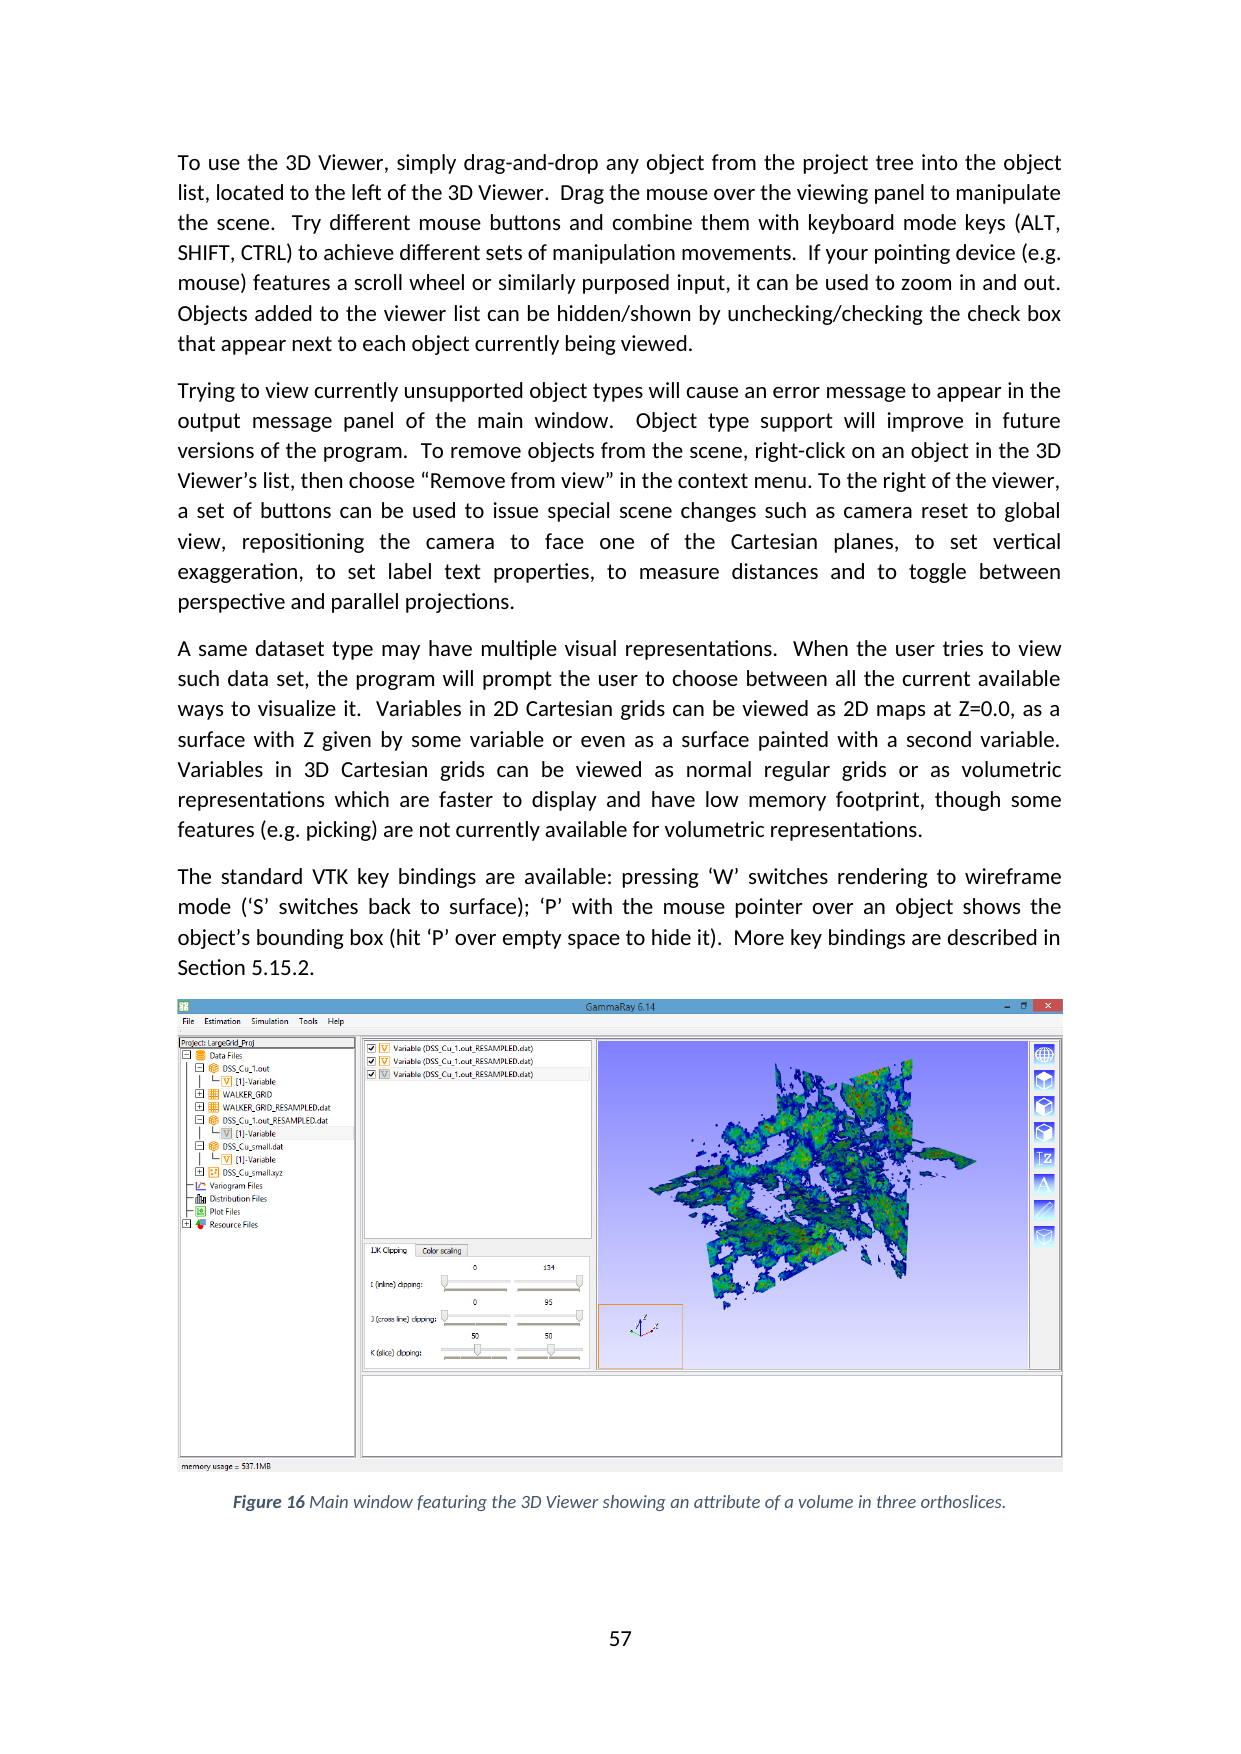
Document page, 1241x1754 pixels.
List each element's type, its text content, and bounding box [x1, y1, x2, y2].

text To use the 3D Viewer, simply drag-and-drop any object from the project tree into the object list, located to the left of the 3D Viewer. Drag the mouse over the viewing panel to manipulate the scene. Try different mouse buttons and combine them with keyboard mode keys (ALT, SHIFT, CTRL) to achieve different sets of manipulation movements. If your pointing device (e.g. mouse) features a scroll wheel or similarly purposed input, it can be used to zoom in and out. Objects added to the viewer list can be hidden/shown by unchecking/checking the check box that appear next to each object currently being viewed. [177, 148, 1063, 357]
picture [177, 999, 1063, 1472]
text A same dataset type may have multiple visual representations. When the user tries to view such data set, the program will prompt the user to choose between all the current available ways to visualize it. Variables in 2D Cartesian grids can be viewed as 2D maps at Z=0.0, as a surface with Z given by some variable or even as a surface painted with a second variable. Variables in 3D Cartesian grids can be viewed as normal regular grids or as volumetric representations which are faster to display and have low memory footprint, though some features (e.g. picking) are not currently available for volumetric representations. [177, 634, 1063, 843]
text The standard VTK key bindings are available: pressing ‘W’ switches rendering to wireframe mode (‘S’ switches back to surface); ‘P’ with the mouse pointer over an object shows the object’s bounding box (hit ‘P’ over empty space to hide it). More key bindings are described in Section 5.15.2. [177, 862, 1063, 981]
text Figure 16 Main window featuring the 3D Viewer showing an attribute of a volume in three orthoslices. [177, 1491, 1063, 1513]
text Trying to view currently unsupported object types will cause an error message to appear in the output message panel of the main window. Object type support will improve in future versions of the program. To remove objects from the scene, right-click on an object in the 3D Viewer’s list, then choose “Remove from view” in the context menu. To the right of the viewer, a set of buttons can be used to issue special scene changes such as camera reset to global view, repositioning the camera to face one of the Cartesian planes, to set vertical exaggeration, to set label text properties, to measure distances and to toggle between perspective and parallel projections. [177, 376, 1063, 615]
